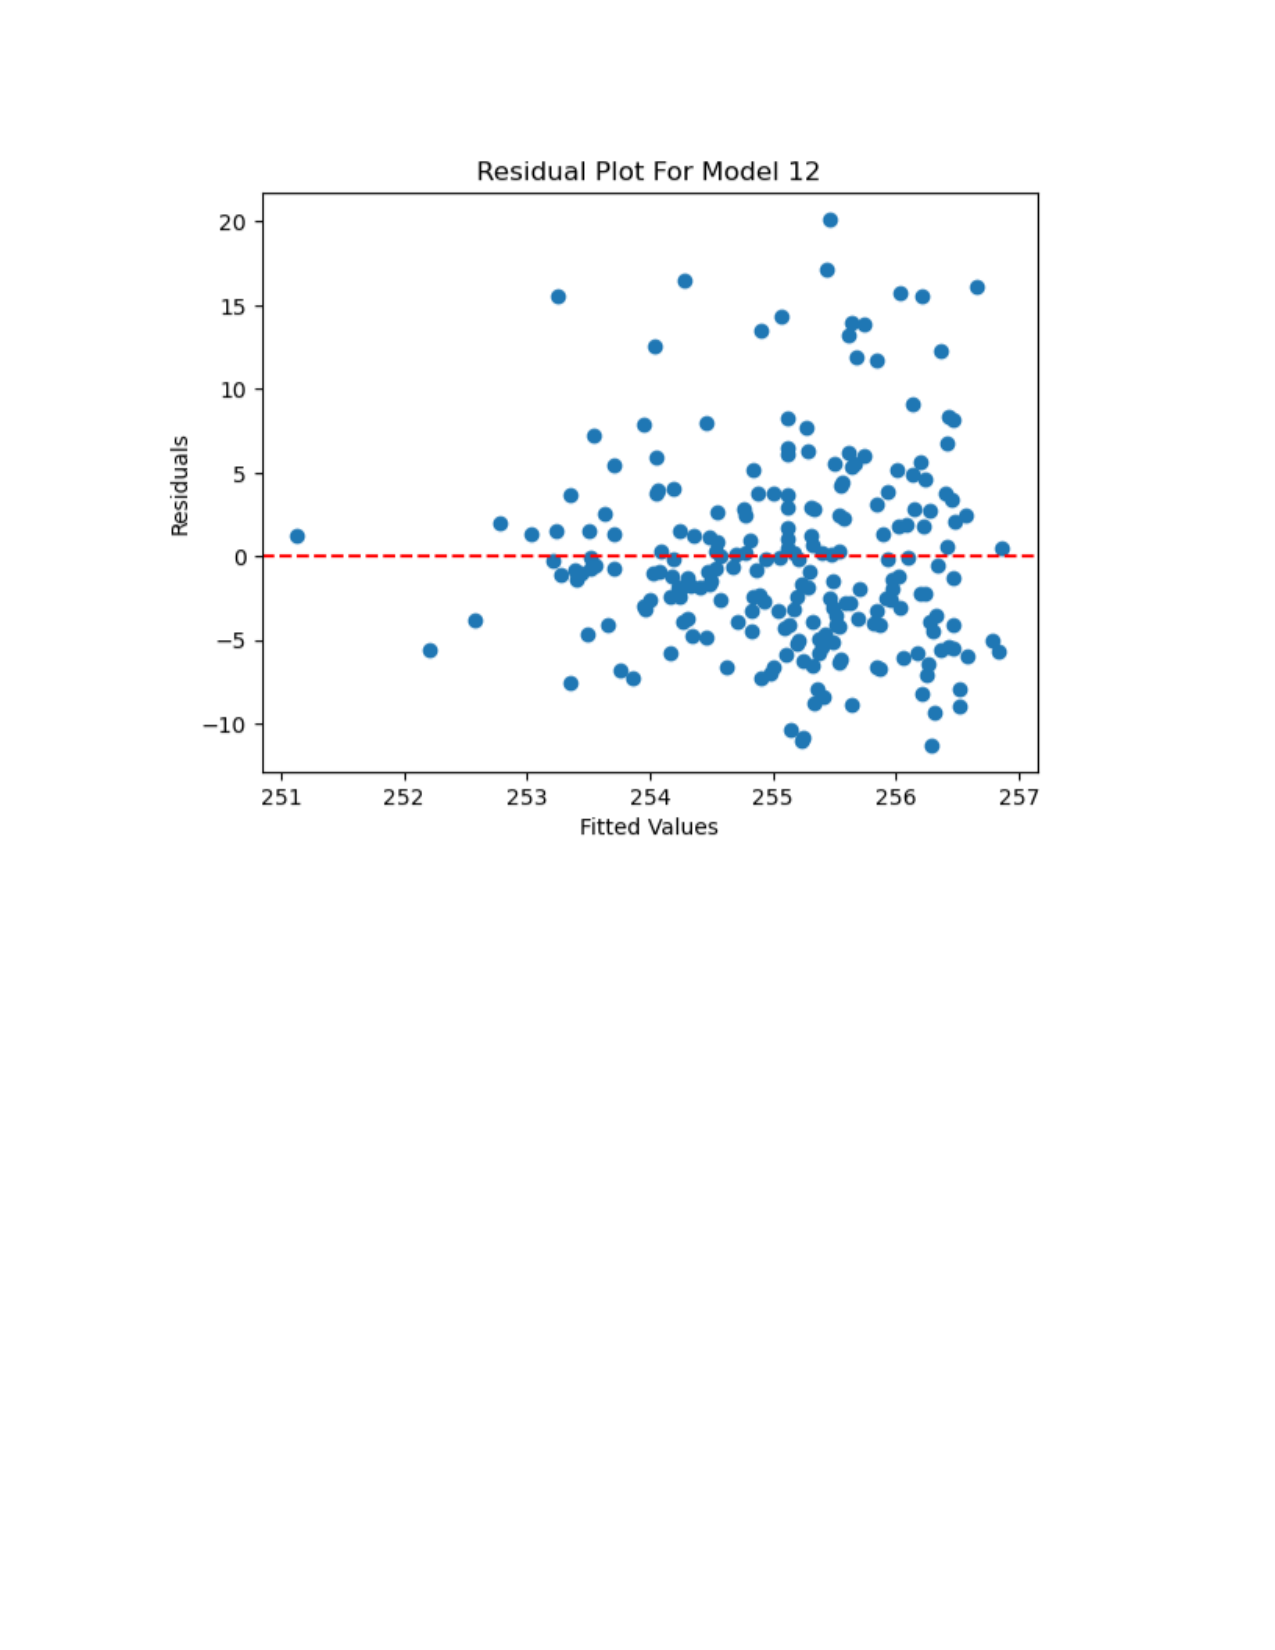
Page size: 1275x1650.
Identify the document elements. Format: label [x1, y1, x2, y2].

picture [150, 150, 1052, 841]
